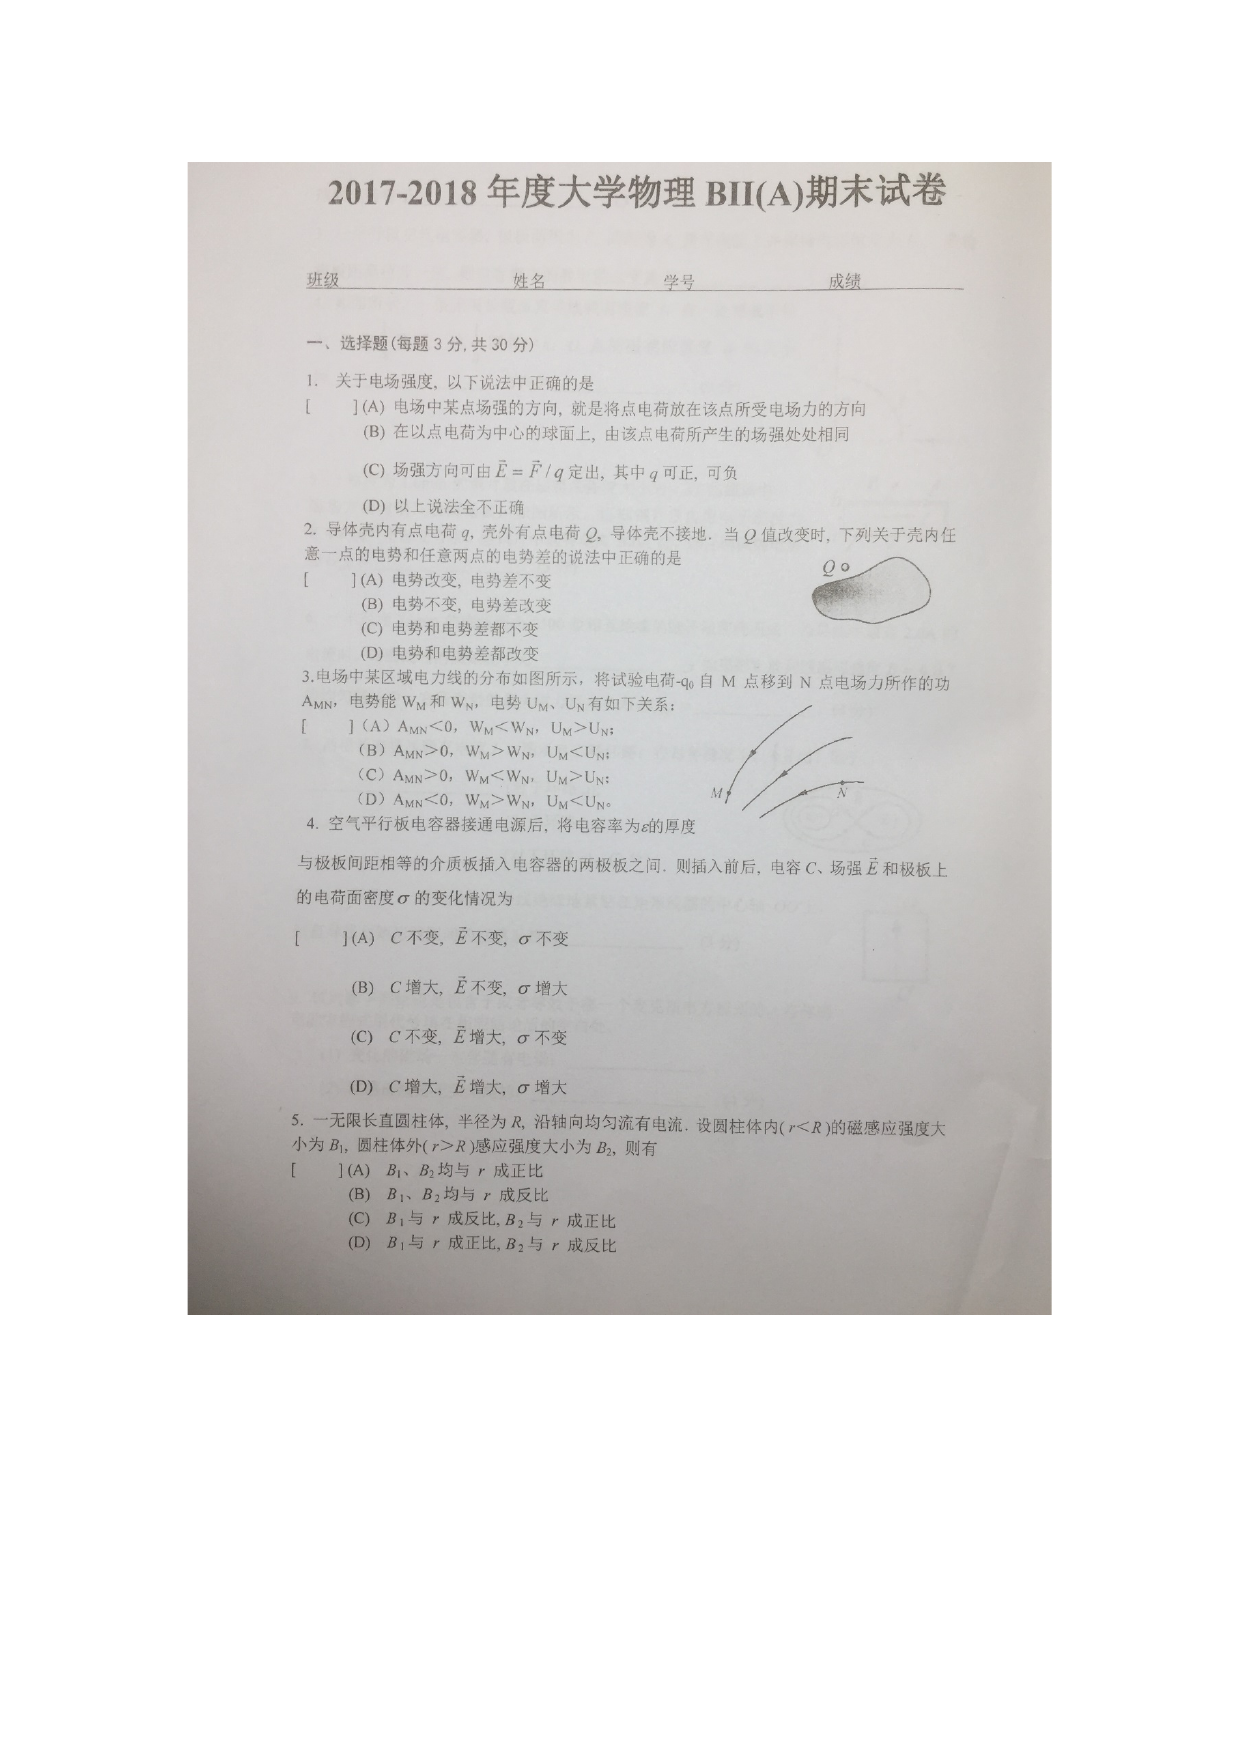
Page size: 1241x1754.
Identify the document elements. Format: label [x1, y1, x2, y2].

picture [187, 162, 1052, 1315]
